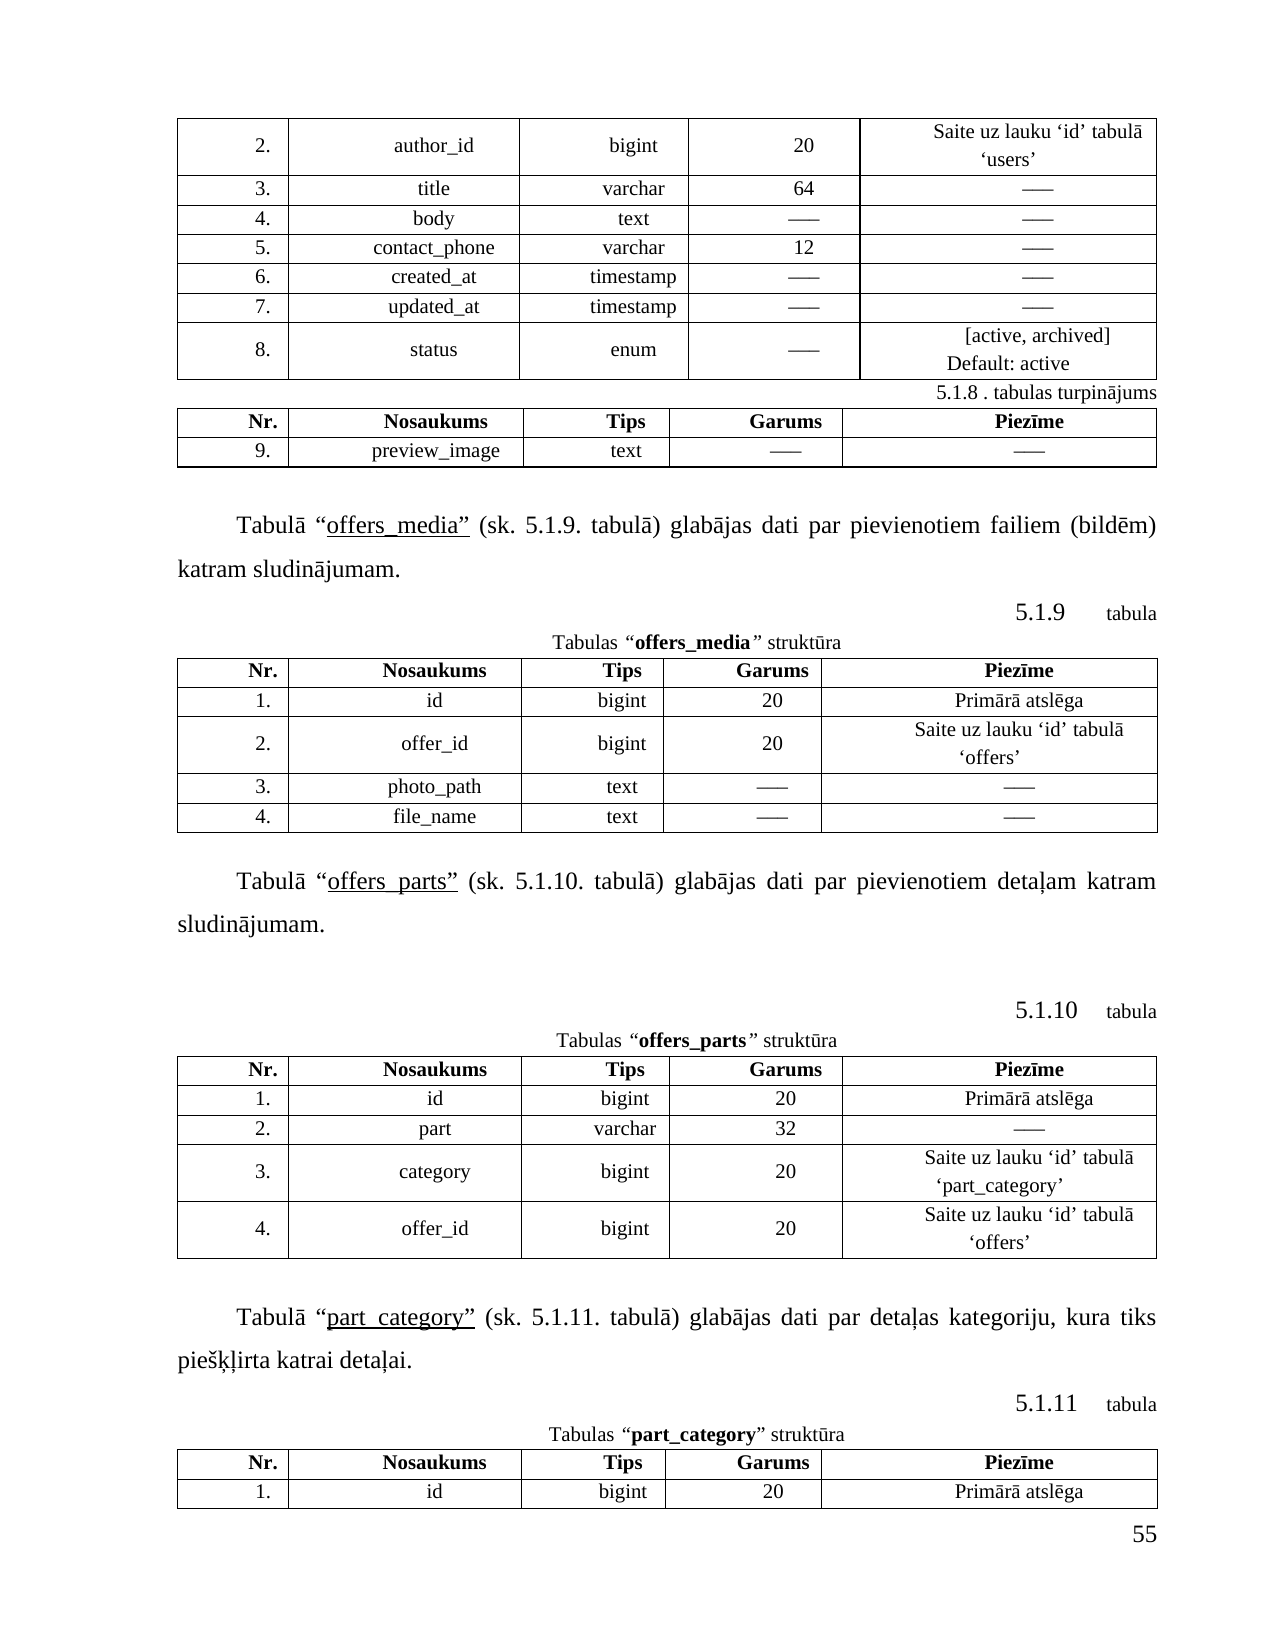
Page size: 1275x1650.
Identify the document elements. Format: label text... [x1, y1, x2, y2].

table_cell 4. [178, 804, 288, 832]
table_cell id [289, 1086, 521, 1115]
table_header Garums [664, 659, 821, 687]
list tabula [252, 1388, 1157, 1417]
table_cell ––– [822, 774, 1157, 802]
table_cell ––– [861, 206, 1156, 234]
text Tabulā “offers_parts” (sk. 5.1.10. tabulā) glabājas dati par pievienotiem detaļam katram sludinājumam. [177, 866, 1157, 938]
table_cell ––– [861, 264, 1156, 293]
table_cell bigint [522, 1480, 665, 1508]
table_cell contact_phone [289, 235, 519, 263]
table_header Tips [524, 409, 669, 437]
table_cell bigint [522, 1202, 669, 1258]
table_cell 20 [670, 1202, 842, 1258]
table_cell created_at [289, 264, 519, 293]
table_header Nr. [178, 1450, 288, 1478]
table_cell bigint [522, 688, 663, 716]
table_cell bigint [522, 1086, 669, 1115]
table_header Tips [522, 1450, 665, 1478]
text 5.1.8 . tabulas turpinājums [177, 380, 1157, 404]
table_header Piezīme [843, 1057, 1156, 1085]
list tabula [252, 995, 1157, 1024]
table_cell 2. [178, 1116, 288, 1144]
text Tabulā “offers_media” (sk. 5.1.9. tabulā) glabājas dati par pievienotiem failiem (bildēm) katram sludinājumam. [177, 511, 1157, 582]
table_cell 64 [689, 176, 859, 204]
table_cell text [520, 206, 688, 234]
table_header Piezīme [822, 1450, 1157, 1478]
table_cell 4. [178, 1202, 288, 1258]
table_header Nr. [178, 409, 288, 437]
table_cell 3. [178, 176, 288, 204]
table_cell ––– [689, 294, 859, 322]
table_cell 20 [666, 1480, 821, 1508]
table_cell ––– [861, 176, 1156, 204]
table_cell bigint [522, 1145, 669, 1201]
table_cell ––– [843, 1116, 1156, 1144]
table_cell varchar [520, 235, 688, 263]
text Tabulas “offers_parts” struktūra [177, 1028, 1157, 1052]
table_cell Saite uz lauku ‘id’ tabulā ‘part_category’ [843, 1145, 1156, 1201]
table_cell ––– [843, 438, 1156, 466]
table_cell bigint [522, 717, 663, 773]
table_header Nr. [178, 659, 288, 687]
table_cell photo_path [289, 774, 521, 802]
table_cell varchar [522, 1116, 669, 1144]
list tabula [252, 597, 1157, 626]
table_cell 5. [178, 235, 288, 263]
table_header Garums [666, 1450, 821, 1478]
table_cell 6. [178, 264, 288, 293]
table_cell Saite uz lauku ‘id’ tabulā ‘offers’ [822, 717, 1157, 773]
table_cell part [289, 1116, 521, 1144]
table_cell Saite uz lauku ‘id’ tabulā ‘users’ [861, 119, 1156, 175]
table_cell offer_id [289, 717, 521, 773]
table_cell varchar [520, 176, 688, 204]
table_cell Saite uz lauku ‘id’ tabulā ‘offers’ [843, 1202, 1156, 1258]
table_cell Primārā atslēga [822, 688, 1157, 716]
table_cell ––– [822, 804, 1157, 832]
table_cell 20 [670, 1086, 842, 1115]
table_cell id [289, 688, 521, 716]
table_cell bigint [520, 119, 688, 175]
table_cell updated_at [289, 294, 519, 322]
table_cell preview_image [289, 438, 523, 466]
table_cell ––– [689, 323, 859, 379]
table_cell file_name [289, 804, 521, 832]
table_cell text [522, 774, 663, 802]
text Tabulas “part_category” struktūra [177, 1421, 1157, 1446]
table_cell ––– [664, 804, 821, 832]
table_cell ––– [689, 206, 859, 234]
table_cell Primārā atslēga [843, 1086, 1156, 1115]
table_cell 2. [178, 717, 288, 773]
table_cell 1. [178, 1086, 288, 1115]
table_cell timestamp [520, 264, 688, 293]
table_cell ––– [861, 235, 1156, 263]
table_cell ––– [689, 264, 859, 293]
table_cell 1. [178, 1480, 288, 1508]
table_cell Primārā atslēga [822, 1480, 1157, 1508]
table_cell enum [520, 323, 688, 379]
table_cell 20 [664, 688, 821, 716]
text Tabulā “part_category” (sk. 5.1.11. tabulā) glabājas dati par detaļas kategoriju, kura tiks piešķļirta katrai detaļai. [177, 1302, 1157, 1374]
table_cell author_id [289, 119, 519, 175]
table_cell text [522, 804, 663, 832]
table_cell 9. [178, 438, 288, 466]
table_cell 12 [689, 235, 859, 263]
table_header Tips [522, 659, 663, 687]
table_cell [active, archived] Default: active [861, 323, 1156, 379]
table_header Nosaukums [289, 1057, 521, 1085]
table_cell text [524, 438, 669, 466]
table_cell 7. [178, 294, 288, 322]
table_cell 4. [178, 206, 288, 234]
table_cell 1. [178, 688, 288, 716]
table_header Nosaukums [289, 1450, 521, 1478]
table_cell id [289, 1480, 521, 1508]
table_cell timestamp [520, 294, 688, 322]
table_cell ––– [664, 774, 821, 802]
table_header Nosaukums [289, 659, 521, 687]
table_cell 8. [178, 323, 288, 379]
table_header Piezīme [822, 659, 1157, 687]
table_cell 2. [178, 119, 288, 175]
table_cell 20 [664, 717, 821, 773]
table_header Tips [522, 1057, 669, 1085]
table_header Nr. [178, 1057, 288, 1085]
table_header Nosaukums [289, 409, 523, 437]
table_cell status [289, 323, 519, 379]
table_cell 32 [670, 1116, 842, 1144]
table_header Garums [670, 1057, 842, 1085]
table_header Piezīme [843, 409, 1156, 437]
table_cell 20 [670, 1145, 842, 1201]
table_cell 3. [178, 1145, 288, 1201]
table_cell ––– [861, 294, 1156, 322]
table_cell 20 [689, 119, 859, 175]
table_cell body [289, 206, 519, 234]
text Tabulas “offers_media” struktūra [177, 630, 1157, 654]
table_cell 3. [178, 774, 288, 802]
table_cell title [289, 176, 519, 204]
table_cell ––– [670, 438, 842, 466]
table_cell offer_id [289, 1202, 521, 1258]
table_cell category [289, 1145, 521, 1201]
table_header Garums [670, 409, 842, 437]
